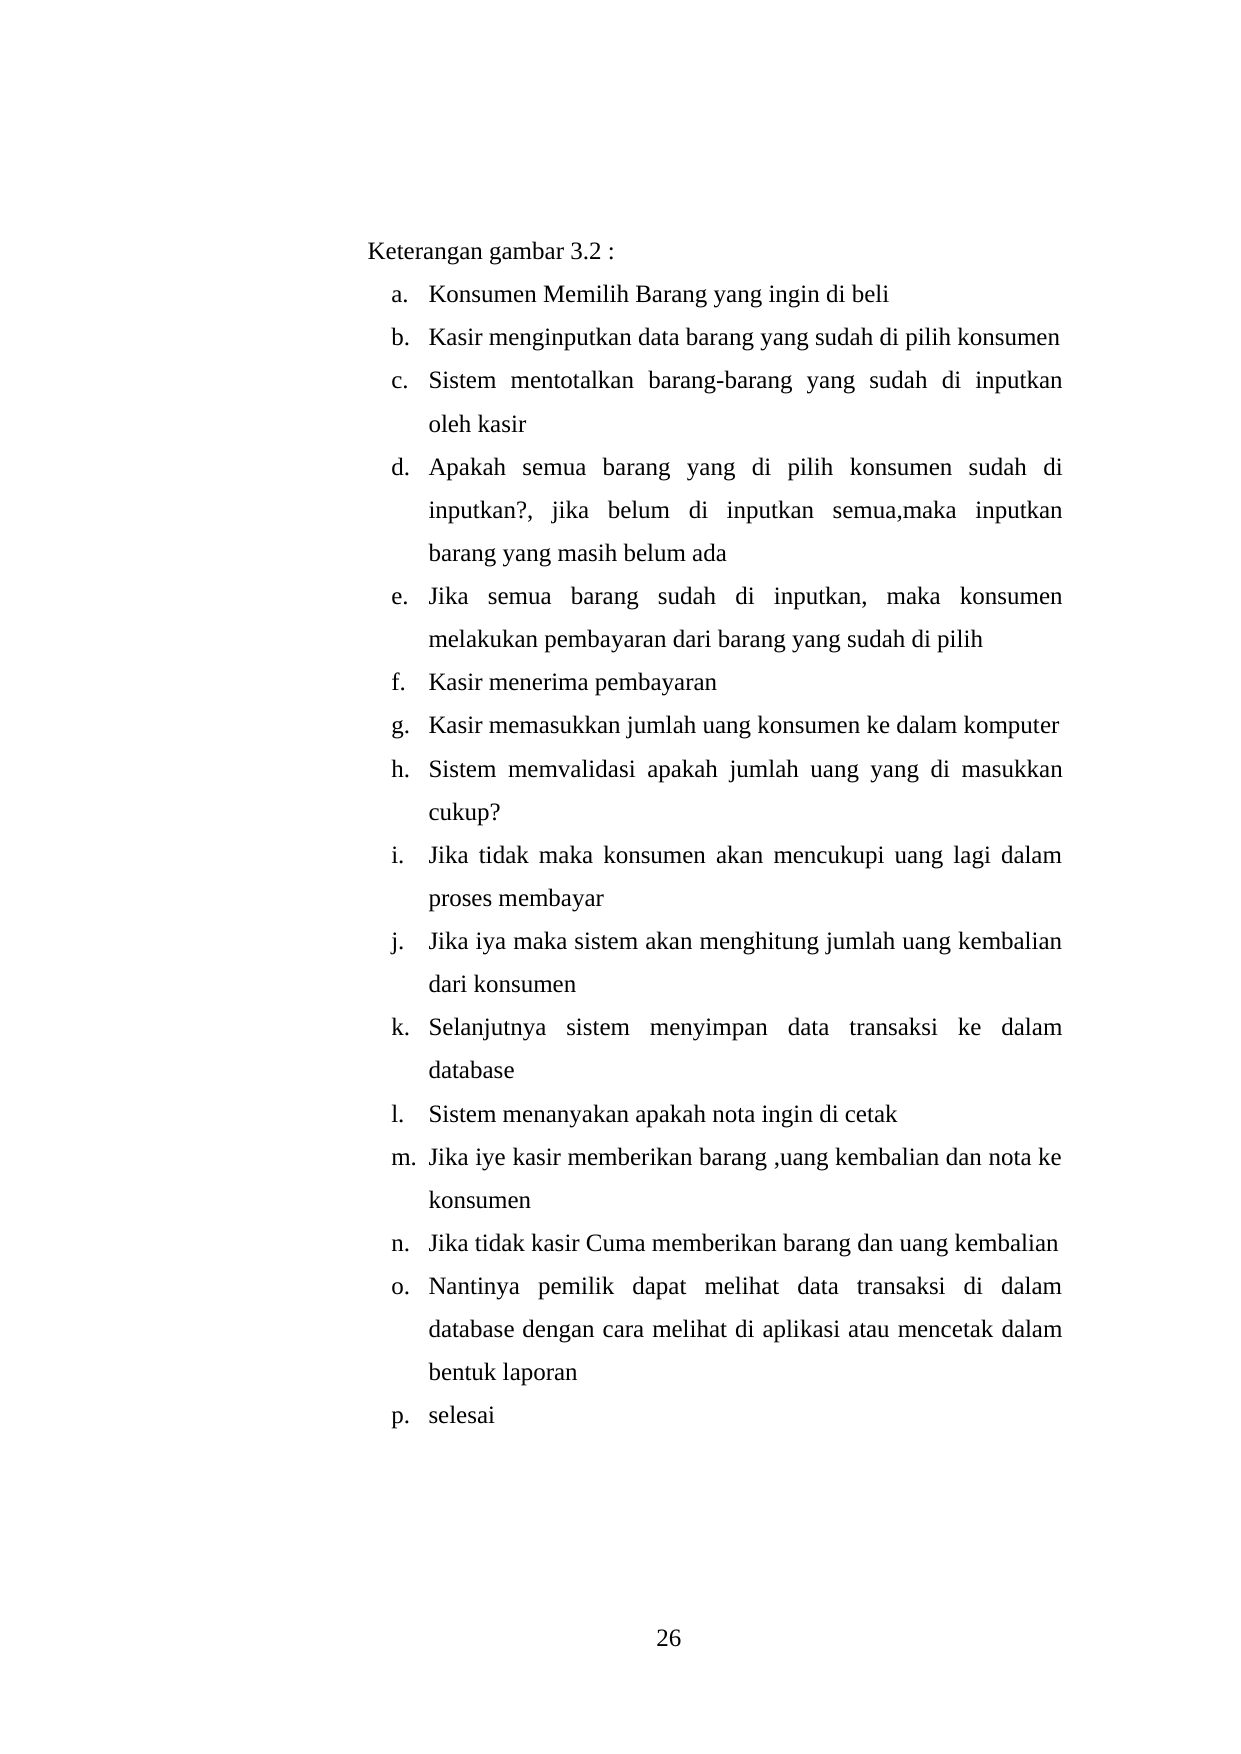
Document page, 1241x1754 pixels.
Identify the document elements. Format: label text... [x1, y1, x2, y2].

list Kasir menginputkan data barang yang sudah di pilih konsumen [391, 322, 1063, 351]
list Sistem memvalidasi apakah jumlah uang yang di masukkan cukup? [391, 754, 1063, 826]
list Sistem menanyakan apakah nota ingin di cetak [391, 1099, 1063, 1127]
list Jika iye kasir memberikan barang ,uang kembalian dan nota ke konsumen [391, 1142, 1063, 1214]
list Kasir memasukkan jumlah uang konsumen ke dalam komputer [391, 711, 1063, 739]
list Konsumen Memilih Barang yang ingin di beli [391, 279, 1063, 308]
list Kasir menerima pembayaran [391, 667, 1063, 696]
list Jika iya maka sistem akan menghitung jumlah uang kembalian dari konsumen [391, 926, 1063, 998]
text Keterangan gambar 3.2 : [367, 236, 1063, 265]
list Jika tidak kasir Cuma memberikan barang dan uang kembalian [391, 1228, 1063, 1257]
list Selanjutnya sistem menyimpan data transaksi ke dalam database [391, 1012, 1063, 1084]
list Jika semua barang sudah di inputkan, maka konsumen melakukan pembayaran dari barang yang sudah di pilih [391, 581, 1063, 653]
list selesai [391, 1401, 1063, 1429]
list Apakah semua barang yang di pilih konsumen sudah di inputkan?, jika belum di inputkan semua,maka inputkan barang yang masih belum ada [391, 452, 1063, 567]
list Nantinya pemilik dapat melihat data transaksi di dalam database dengan cara melihat di aplikasi atau mencetak dalam bentuk laporan [391, 1271, 1063, 1386]
list Sistem mentotalkan barang-barang yang sudah di inputkan oleh kasir [391, 366, 1063, 437]
list Jika tidak maka konsumen akan mencukupi uang lagi dalam proses membayar [391, 840, 1063, 912]
